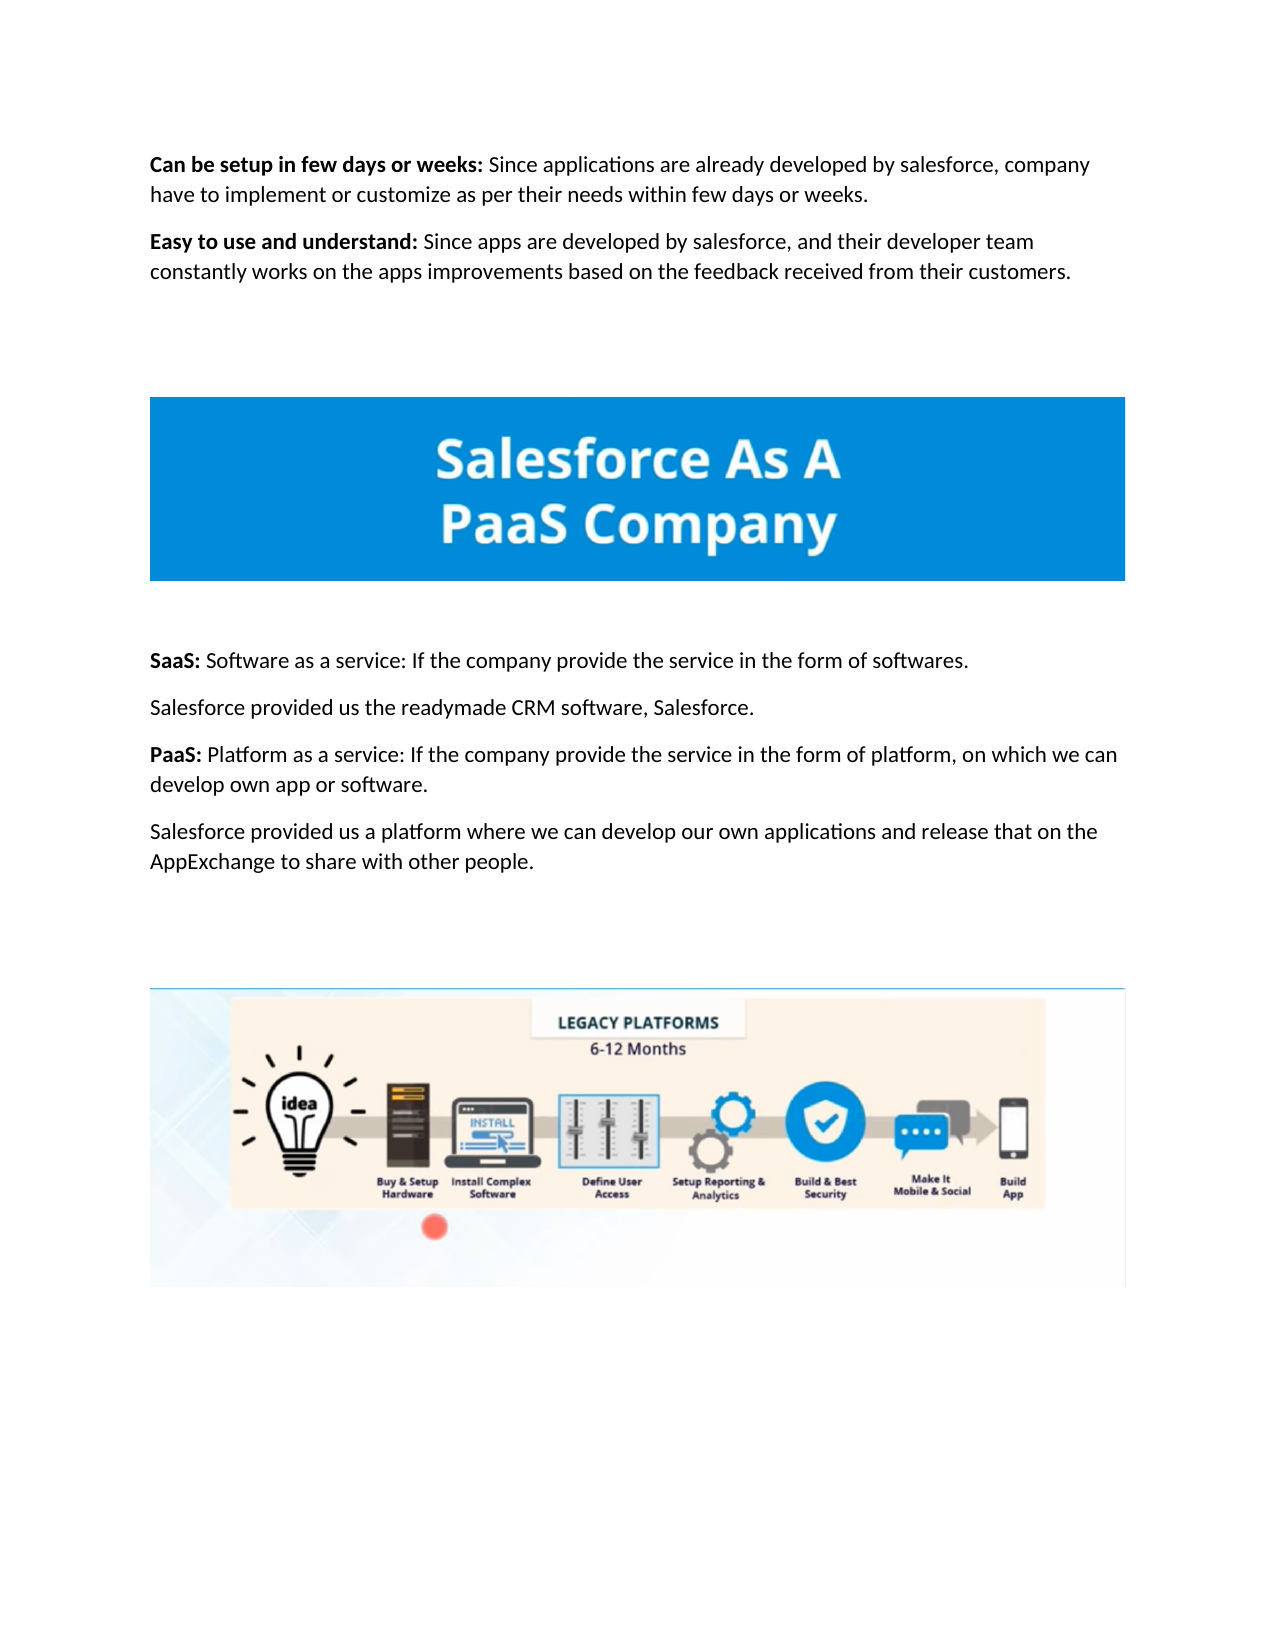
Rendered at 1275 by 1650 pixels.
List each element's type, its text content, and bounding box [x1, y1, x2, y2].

text Salesforce provided us a platform where we can develop our own applications and release that on the AppExchange to share with other people. [150, 817, 1125, 876]
picture [150, 988, 1125, 1287]
text Salesforce provided us the readymade CRM software, Salesforce. [150, 693, 1125, 721]
text Can be setup in few days or weeks: Since applications are already developed by salesforce, company have to implement or customize as per their needs within few days or weeks. [150, 150, 1125, 208]
text PaaS: Platform as a service: If the company provide the service in the form of platform, on which we can develop own app or software. [150, 740, 1125, 798]
picture [150, 397, 1122, 581]
text Easy to use and understand: Since apps are developed by salesforce, and their developer team constantly works on the apps improvements based on the feedback received from their customers. [150, 227, 1125, 285]
text SaaS: Software as a service: If the company provide the service in the form of softwares. [150, 646, 1125, 674]
